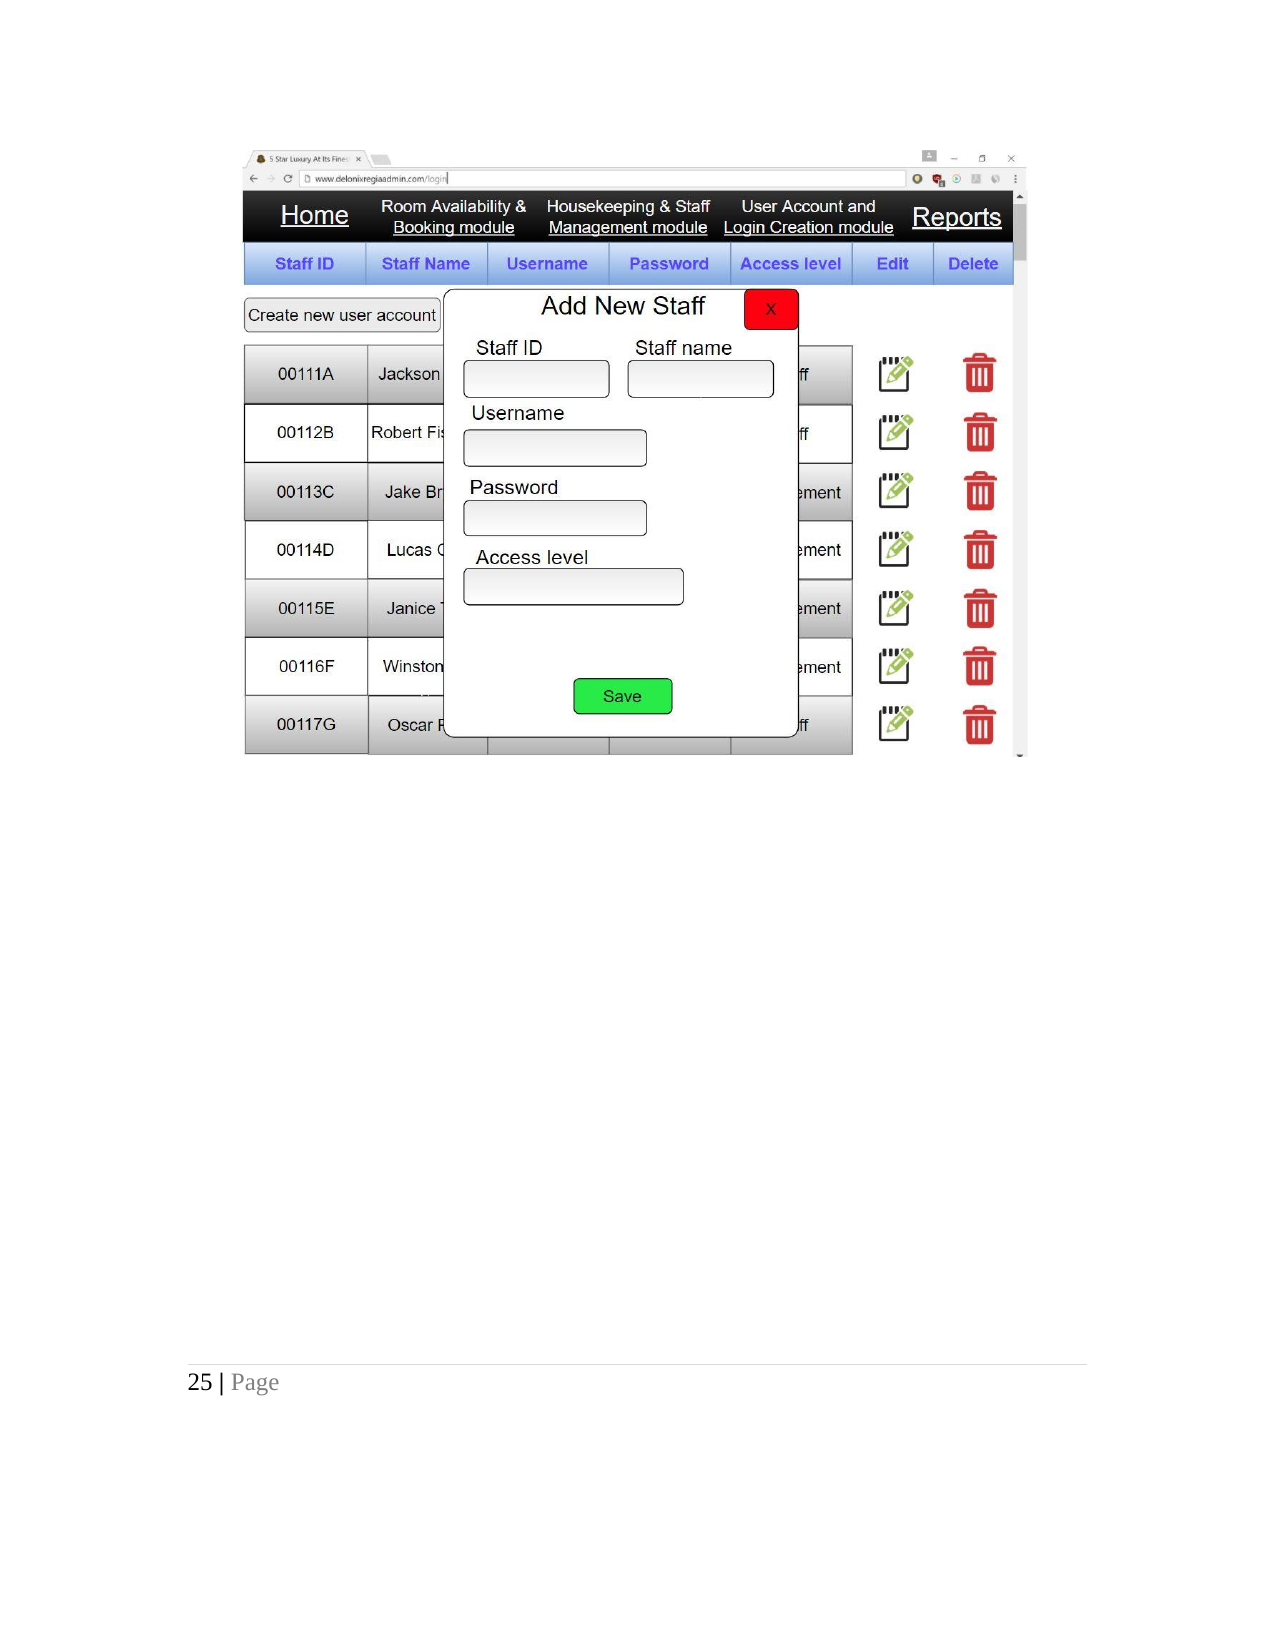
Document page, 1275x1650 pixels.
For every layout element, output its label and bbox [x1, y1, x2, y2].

picture [240, 150, 1035, 757]
